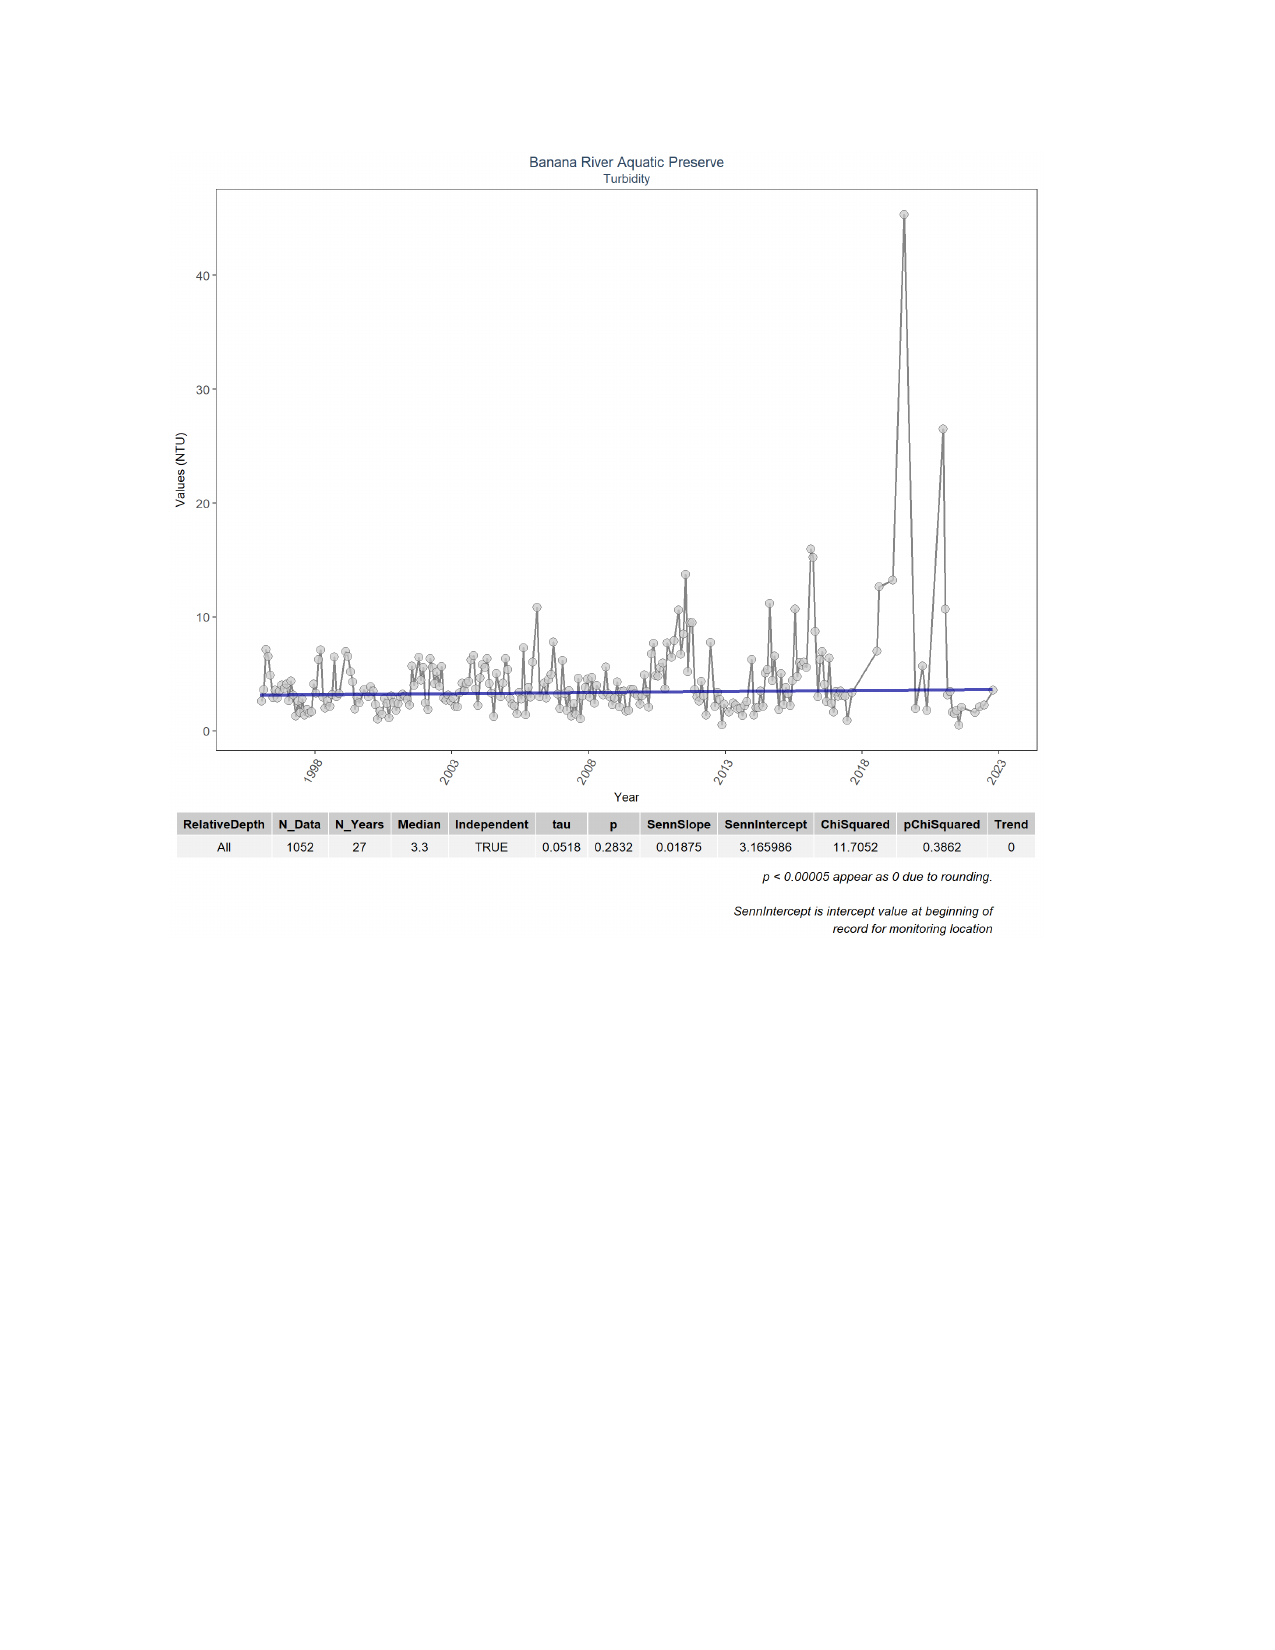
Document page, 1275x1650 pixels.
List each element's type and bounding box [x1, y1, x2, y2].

picture [168, 150, 1044, 938]
